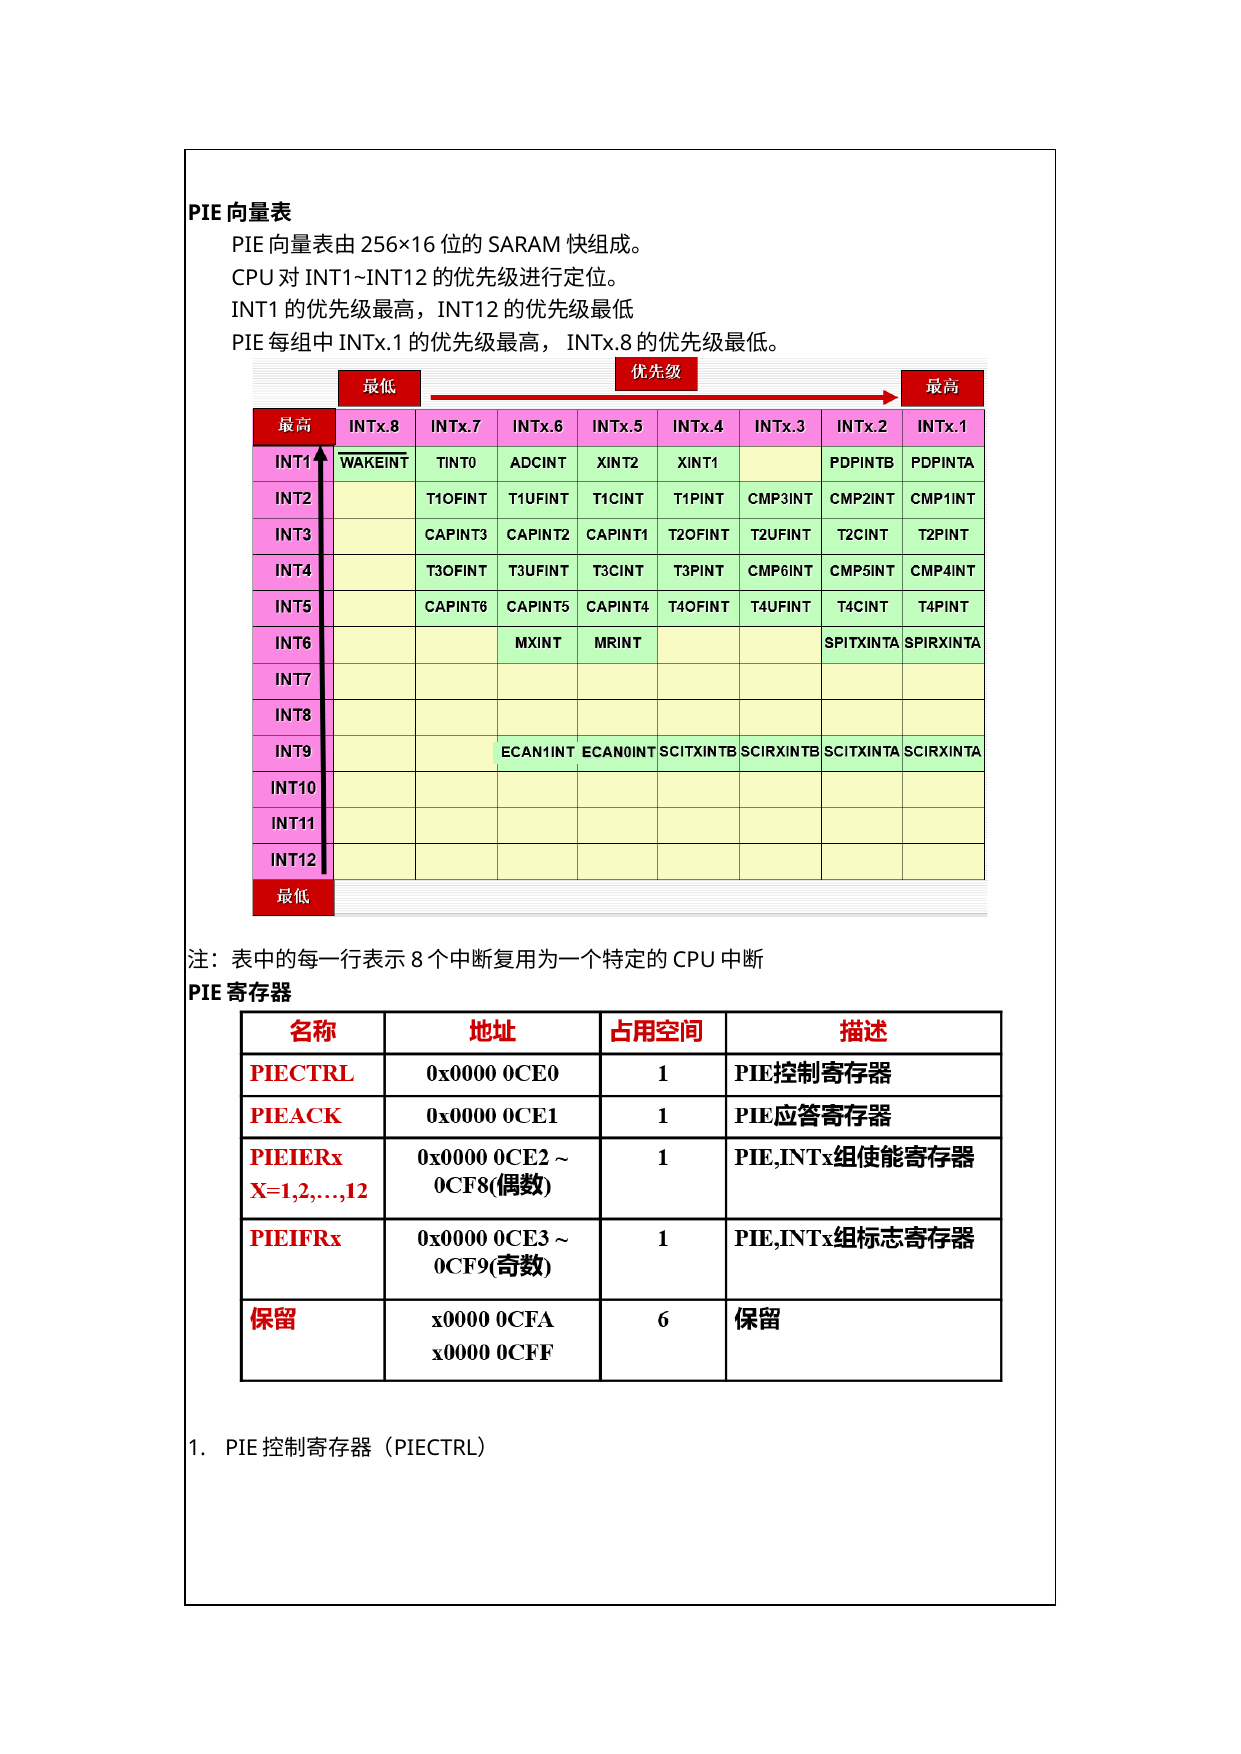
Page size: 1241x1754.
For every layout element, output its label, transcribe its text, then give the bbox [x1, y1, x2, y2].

picture [252, 357, 988, 917]
text INT1的优先级最高，INT12的优先级最低 [231, 292, 1053, 324]
picture [235, 1007, 1006, 1385]
text PIE向量表 [187, 194, 1053, 227]
list PIE控制寄存器（PIECTRL） [187, 1429, 1053, 1462]
text CPU对INT1~INT12的优先级进行定位。 [187, 259, 1053, 292]
text 注：表中的每一行表示8个中断复用为一个特定的CPU中断 [187, 942, 1053, 974]
text PIE寄存器 [187, 974, 1053, 1007]
text PIE每组中INTx.1的优先级最高， INTx.8的优先级最低。 [231, 324, 1053, 357]
text PIE向量表由256×16位的SARAM快组成。 [187, 227, 1053, 259]
